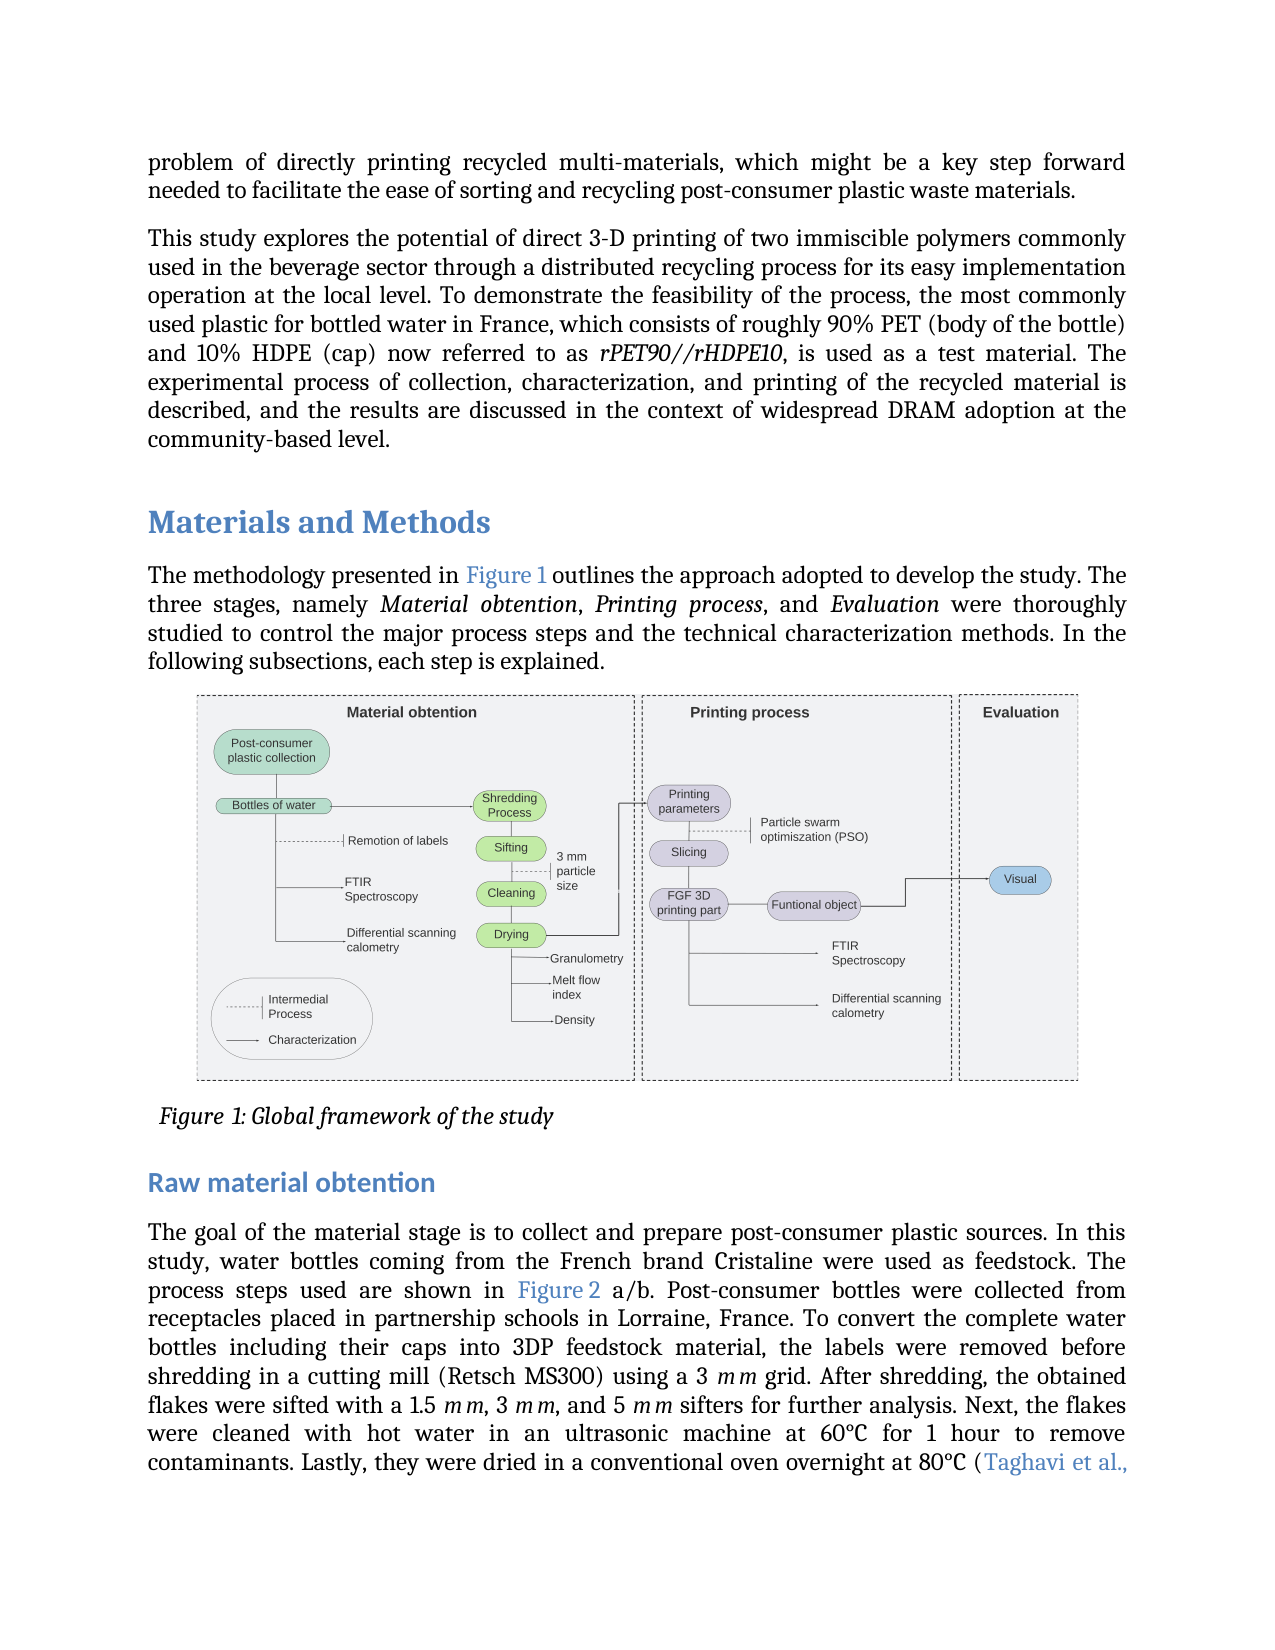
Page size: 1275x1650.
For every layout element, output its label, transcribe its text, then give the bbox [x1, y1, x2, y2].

picture [196, 694, 1079, 1081]
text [148, 148, 1127, 205]
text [148, 1218, 1127, 1477]
text The methodology presented in Figure 1 outlines the approach adopted to develop the study. The three stages, namely Material obtention, Printing process, and Evaluation were thoroughly studied to control the major process steps and the technical characterization methods. In the following subsections, each step is explained. [148, 561, 1127, 676]
table_header Figure 1: Global framework of the study [148, 695, 1127, 1143]
subtitle Materials and Methods [148, 504, 1127, 542]
subtitle Raw material obtention [148, 1164, 1127, 1199]
text This study explores the potential of direct 3-D printing of two immiscible polymers commonly used in the beverage sector through a distributed recycling process for its easy implementation operation at the local level. To demonstrate the feasibility of the process, the most commonly used plastic for bottled water in France, which consists of roughly 90% PET (body of the bottle) and 10% HDPE (cap) now referred to as rPET90//rHDPE10, is used as a test material. The experimental process of collection, characterization, and printing of the recycled material is described, and the results are discussed in the context of widespread DRAM adoption at the community-based level. [148, 224, 1127, 454]
